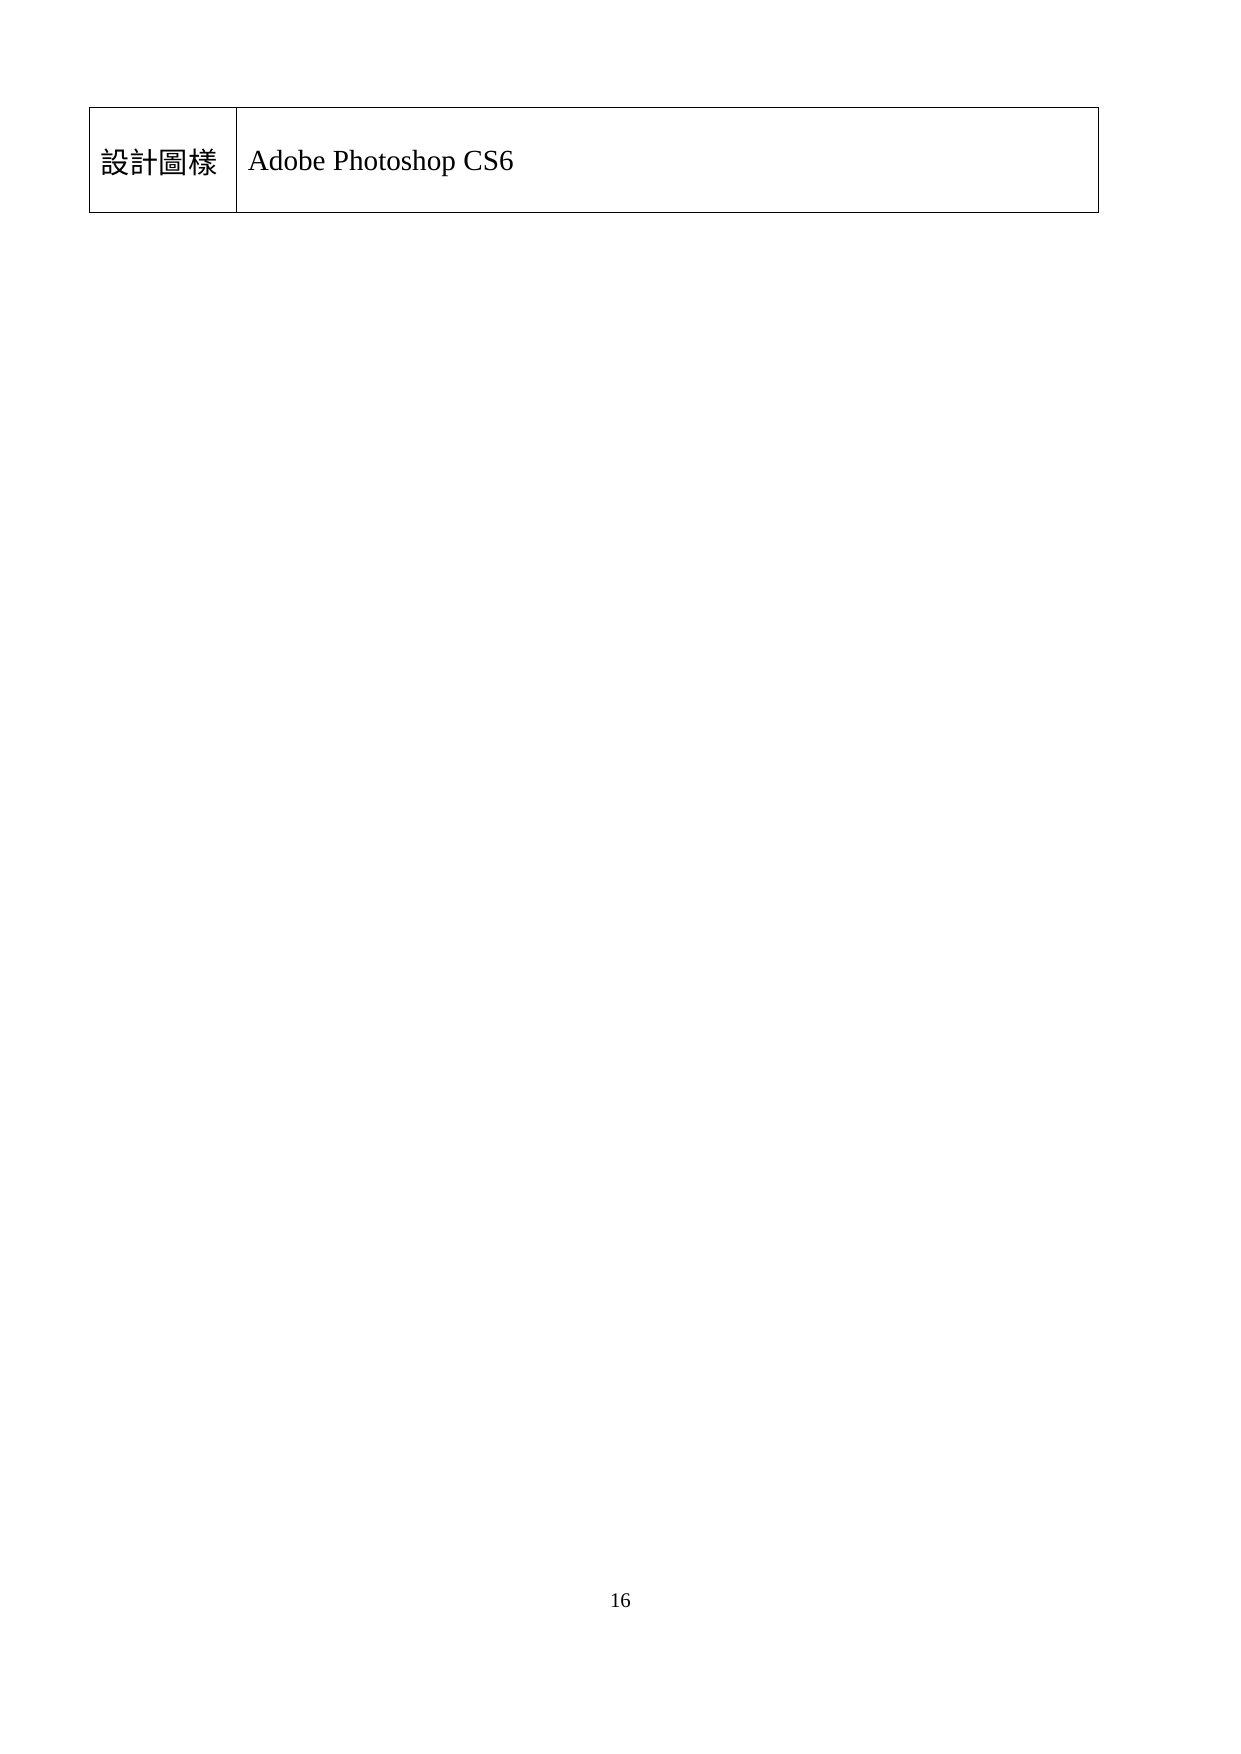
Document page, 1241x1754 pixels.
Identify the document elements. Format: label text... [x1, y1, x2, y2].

table_cell Adobe Photoshop CS6 [237, 108, 1098, 212]
table_cell 設計圖樣 [90, 108, 236, 212]
